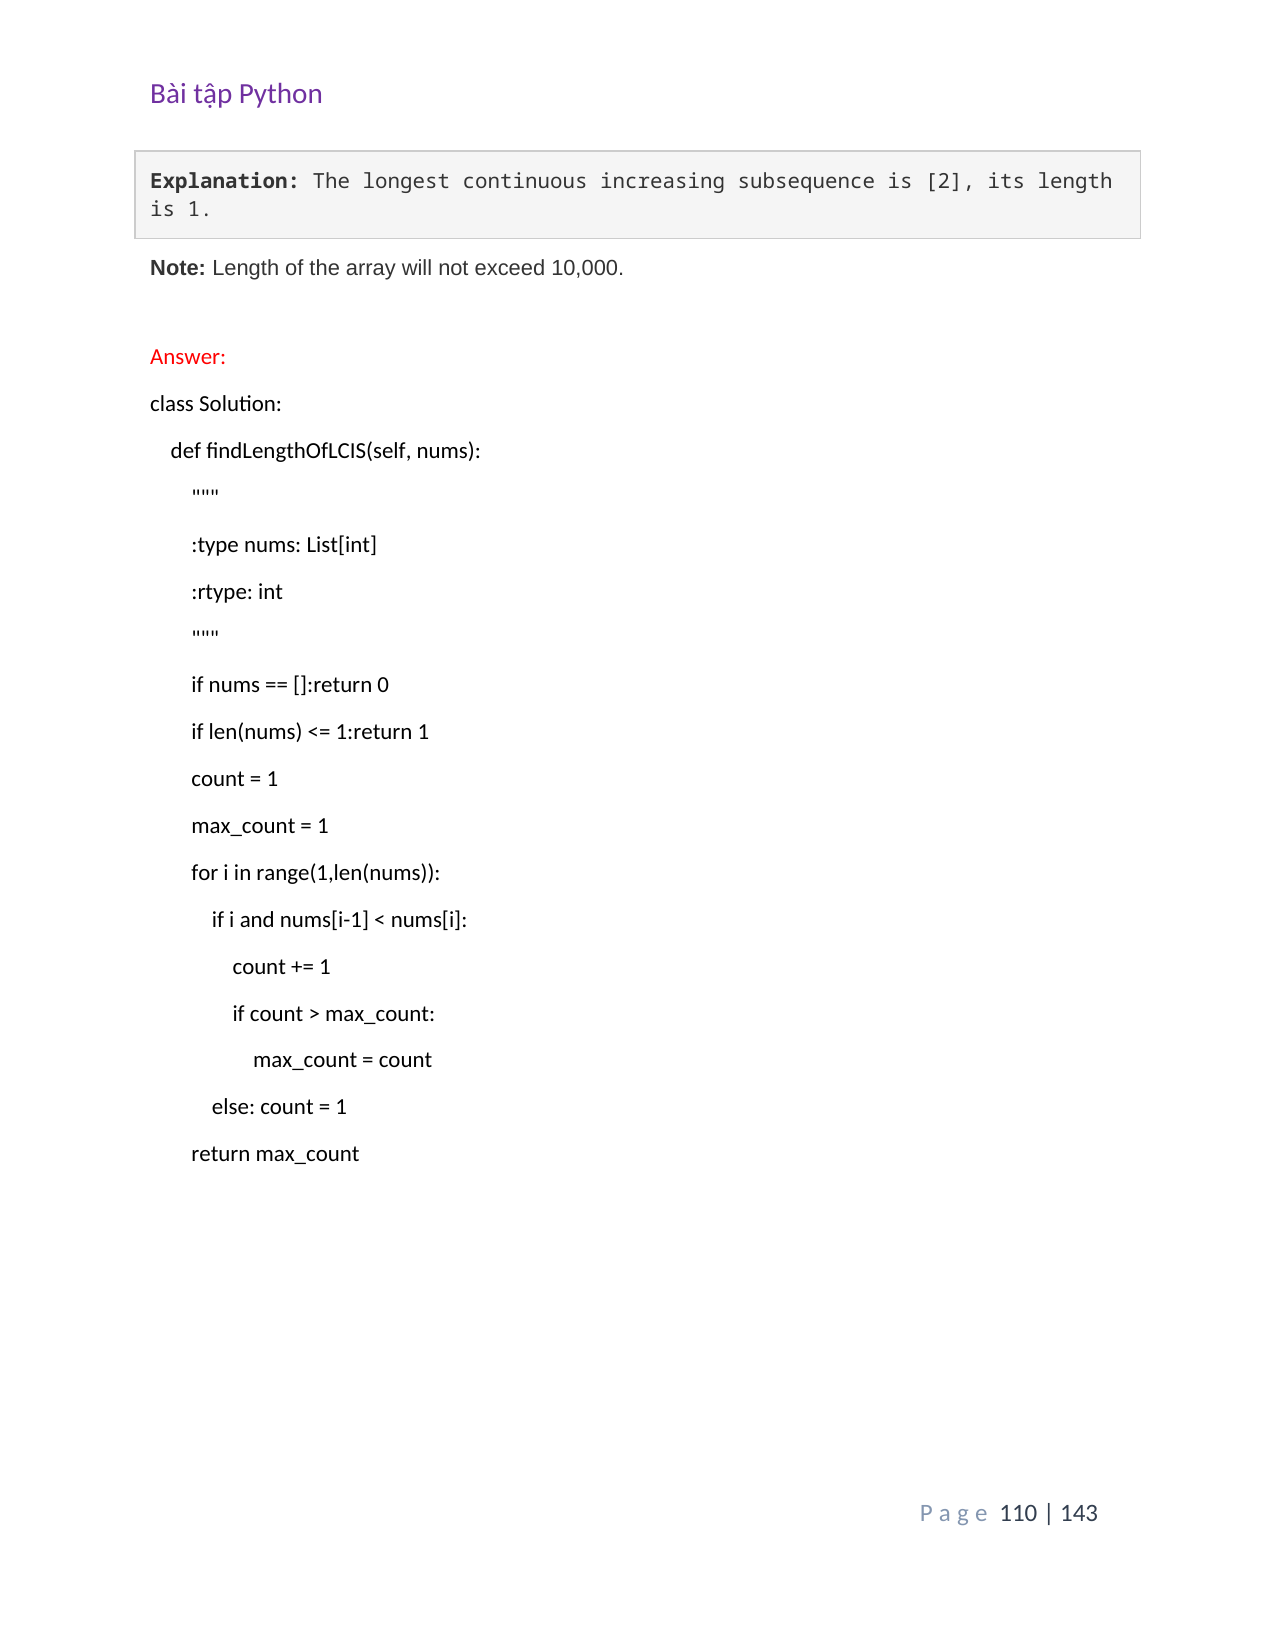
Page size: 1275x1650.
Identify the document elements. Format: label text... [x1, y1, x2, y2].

text if count > max_count: [150, 999, 1125, 1027]
text if nums == []:return 0 [150, 671, 1125, 699]
text if i and nums[i-1] < nums[i]: [150, 905, 1125, 933]
text max_count = 1 [150, 811, 1125, 839]
text for i in range(1,len(nums)): [150, 858, 1125, 886]
text class Solution: [150, 389, 1125, 417]
text count += 1 [150, 952, 1125, 980]
text Answer: [150, 342, 1125, 371]
text count = 1 [150, 764, 1125, 792]
text max_count = count [150, 1046, 1125, 1074]
text def findLengthOfLCIS(self, nums): [150, 436, 1125, 464]
text return max_count [150, 1139, 1125, 1167]
text :rtype: int [150, 577, 1125, 605]
text """ [150, 483, 1125, 511]
text Note: Length of the array will not exceed 10,000. [150, 255, 1125, 280]
text """ [150, 624, 1125, 652]
text if len(nums) <= 1:return 1 [150, 717, 1125, 746]
text Explanation: The longest continuous increasing subsequence is [2], its length is 1. [136, 152, 1140, 238]
text :type nums: List[int] [150, 530, 1125, 558]
text else: count = 1 [150, 1092, 1125, 1121]
